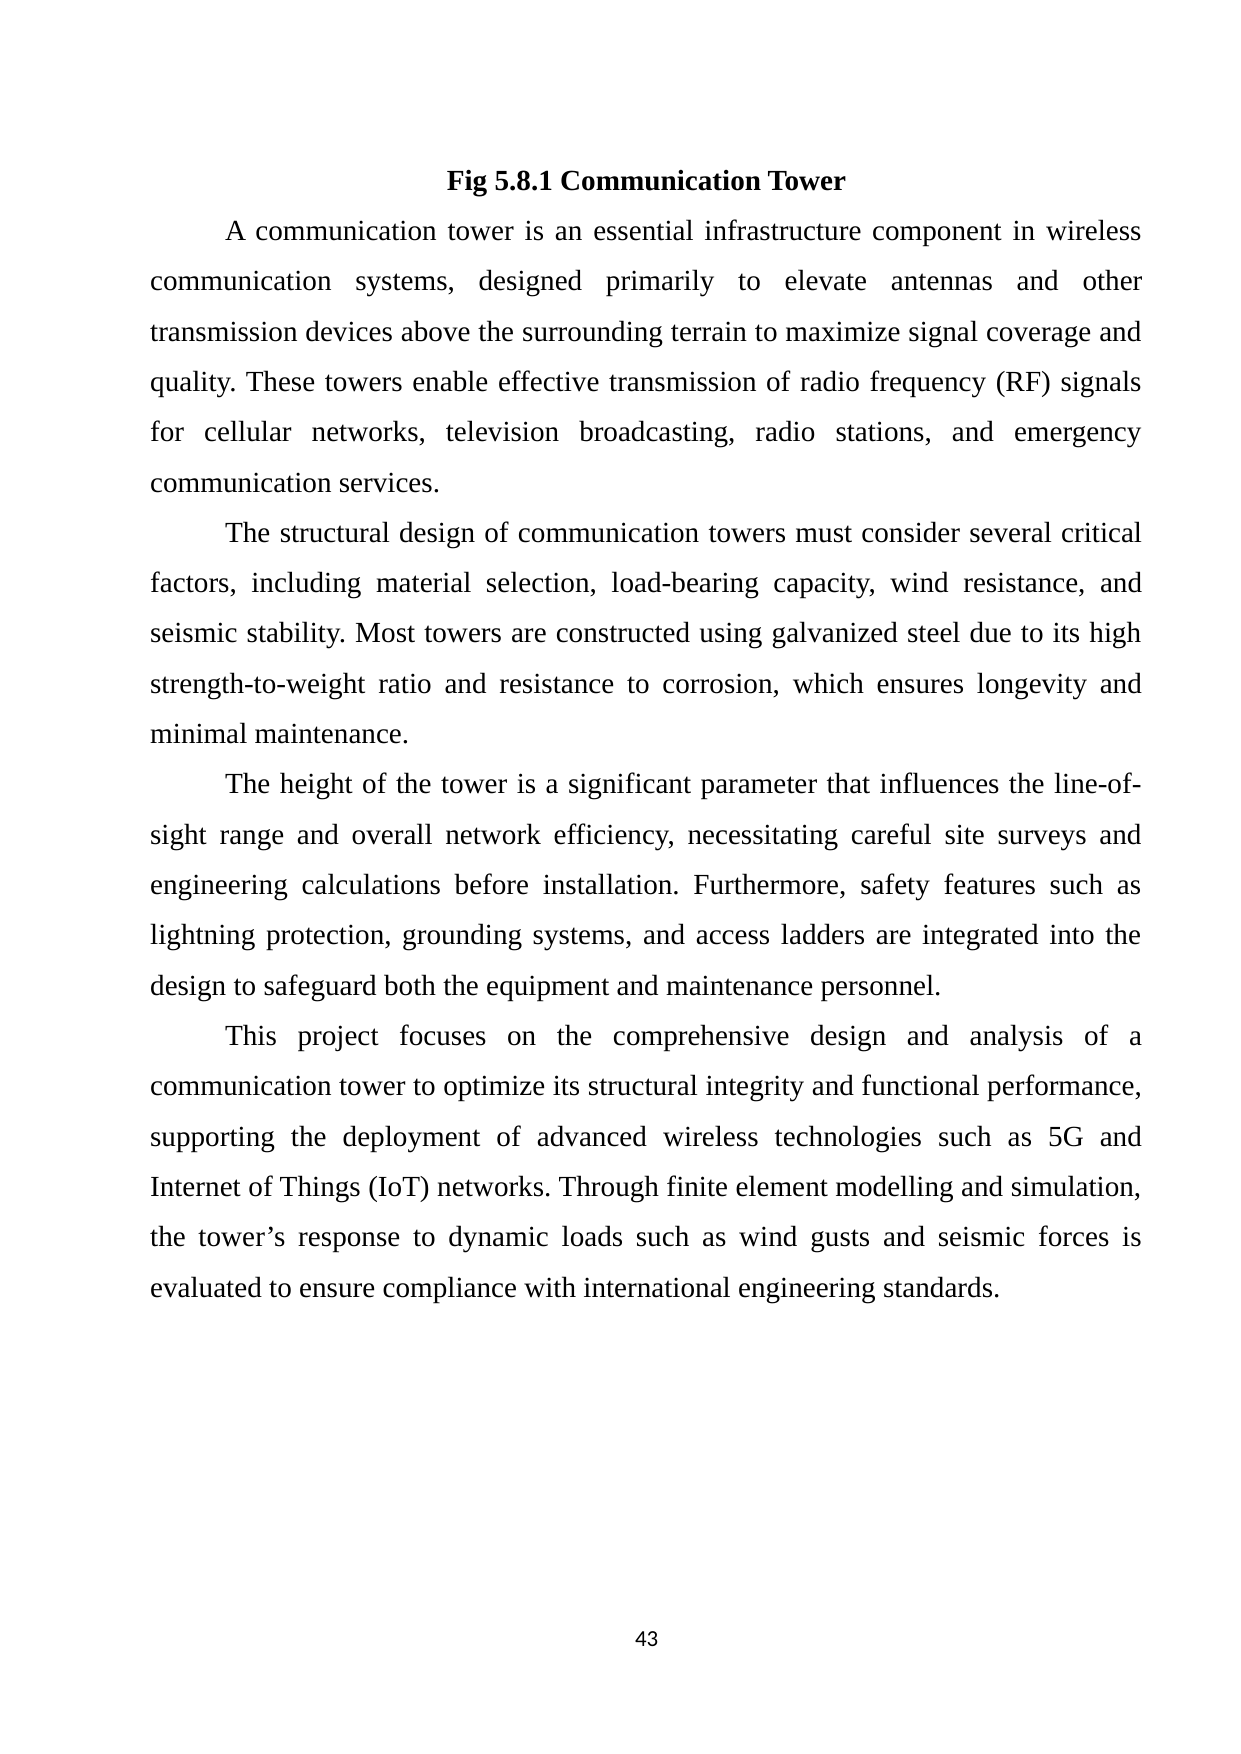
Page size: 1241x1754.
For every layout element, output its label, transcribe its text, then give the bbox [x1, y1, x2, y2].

text A communication tower is an essential infrastructure component in wireless communication systems, designed primarily to elevate antennas and other transmission devices above the surrounding terrain to maximize signal coverage and quality. These towers enable effective transmission of radio frequency (RF) signals for cellular networks, television broadcasting, radio stations, and emergency communication services. [150, 213, 1143, 498]
text This project focuses on the comprehensive design and analysis of a communication tower to optimize its structural integrity and functional performance, supporting the deployment of advanced wireless technologies such as 5G and Internet of Things (IoT) networks. Through finite element modelling and simulation, the tower’s response to dynamic loads such as wind gusts and seismic forces is evaluated to ensure compliance with international engineering standards. [150, 1018, 1143, 1303]
text The structural design of communication towers must consider several critical factors, including material selection, load-bearing capacity, wind resistance, and seismic stability. Most towers are constructed using galvanized steel due to its high strength-to-weight ratio and resistance to corrosion, which ensures longevity and minimal maintenance. [150, 515, 1143, 750]
text The height of the tower is a significant parameter that influences the line-of-sight range and overall network efficiency, necessitating careful site surveys and engineering calculations before installation. Furthermore, safety features such as lightning protection, grounding systems, and access ladders are integrated into the design to safeguard both the equipment and maintenance personnel. [150, 767, 1143, 1001]
text Fig 5.8.1 Communication Tower [150, 163, 1143, 196]
